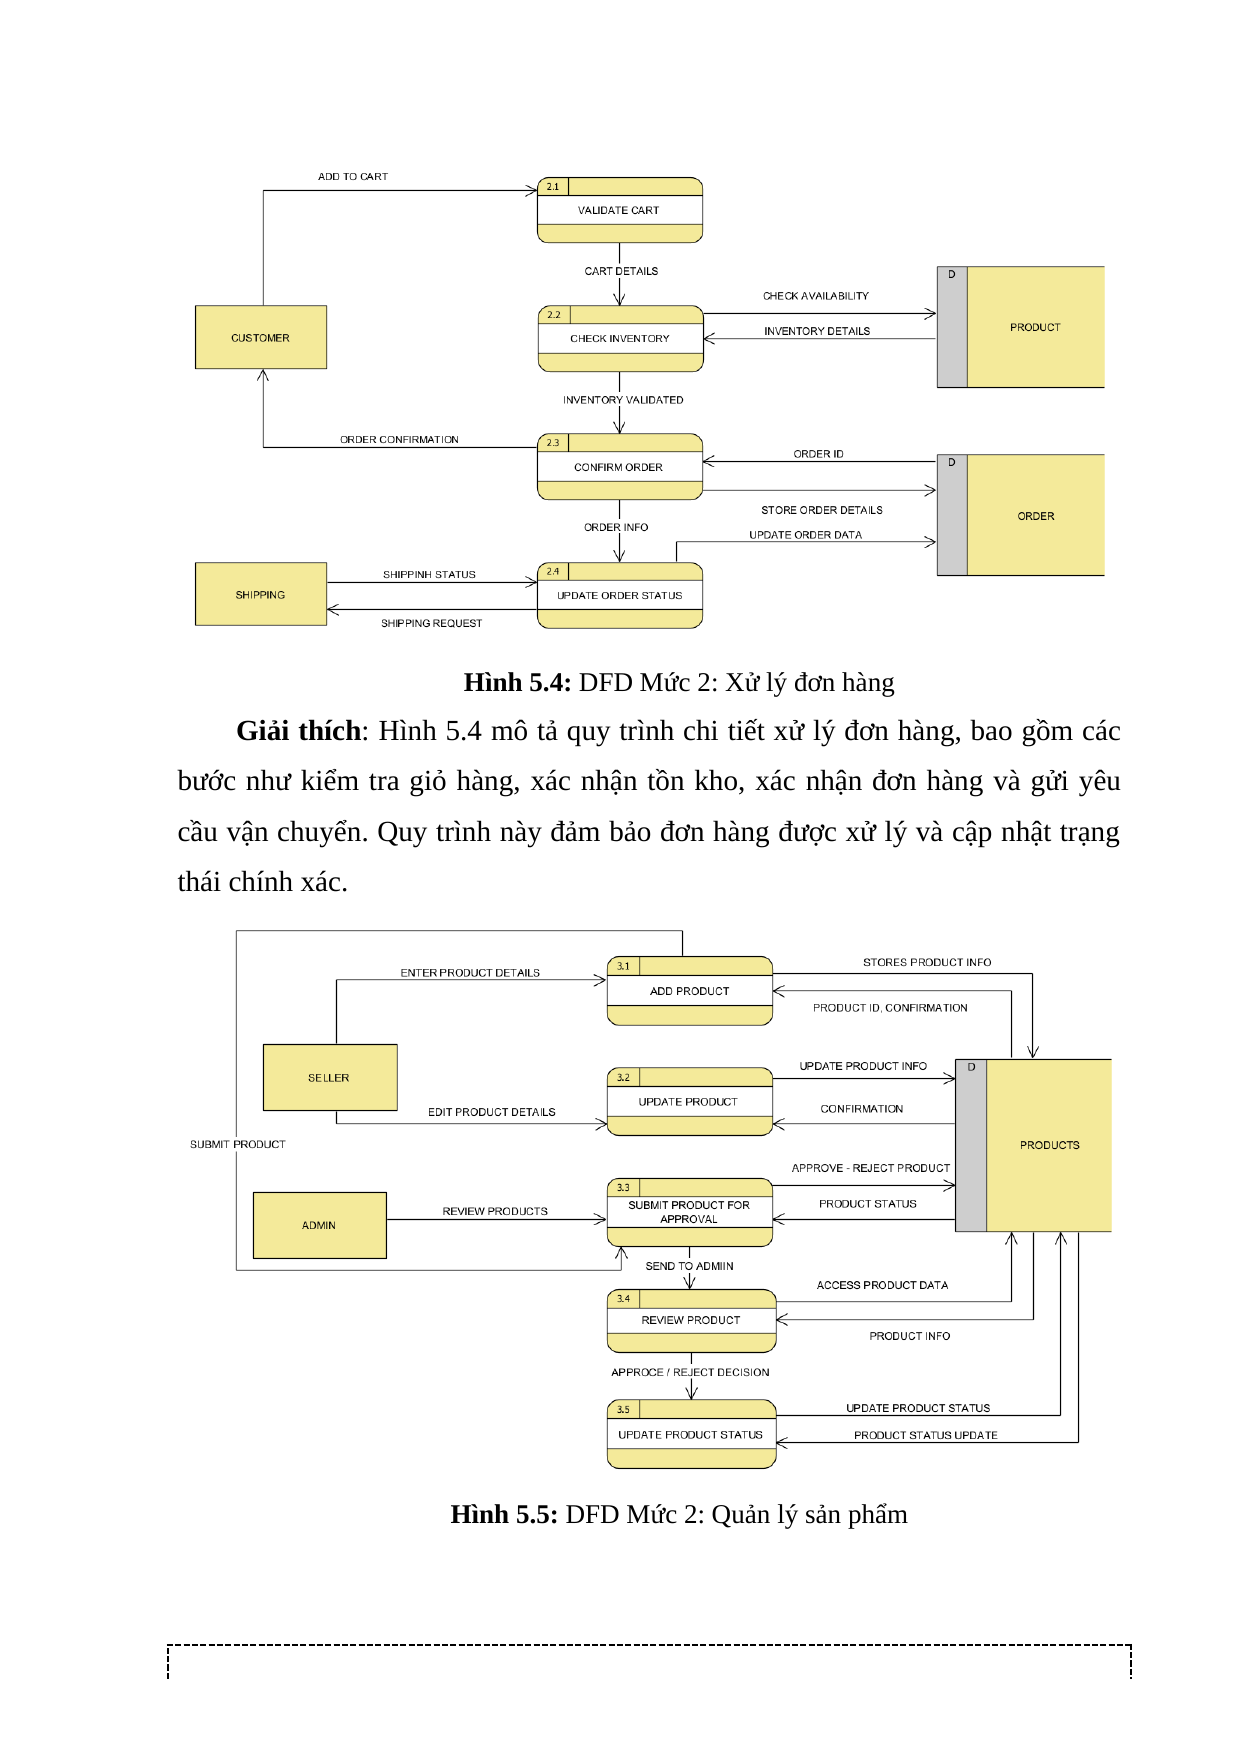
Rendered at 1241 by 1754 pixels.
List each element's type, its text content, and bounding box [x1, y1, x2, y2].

picture [177, 147, 1123, 652]
text DFD Mức 2: Xử lý đơn hàng [236, 666, 1122, 697]
picture [177, 920, 1123, 1484]
text Giải thích: Hình 5.4 mô tả quy trình chi tiết xử lý đơn hàng, bao gồm các bước như kiểm tra giỏ hàng, xác nhận tồn kho, xác nhận đơn hàng và gửi yêu cầu vận chuyển. Quy trình này đảm bảo đơn hàng được xử lý và cập nhật trạng thái chính xác. [177, 713, 1122, 897]
text DFD Mức 2: Quản lý sản phẩm [236, 1498, 1122, 1529]
